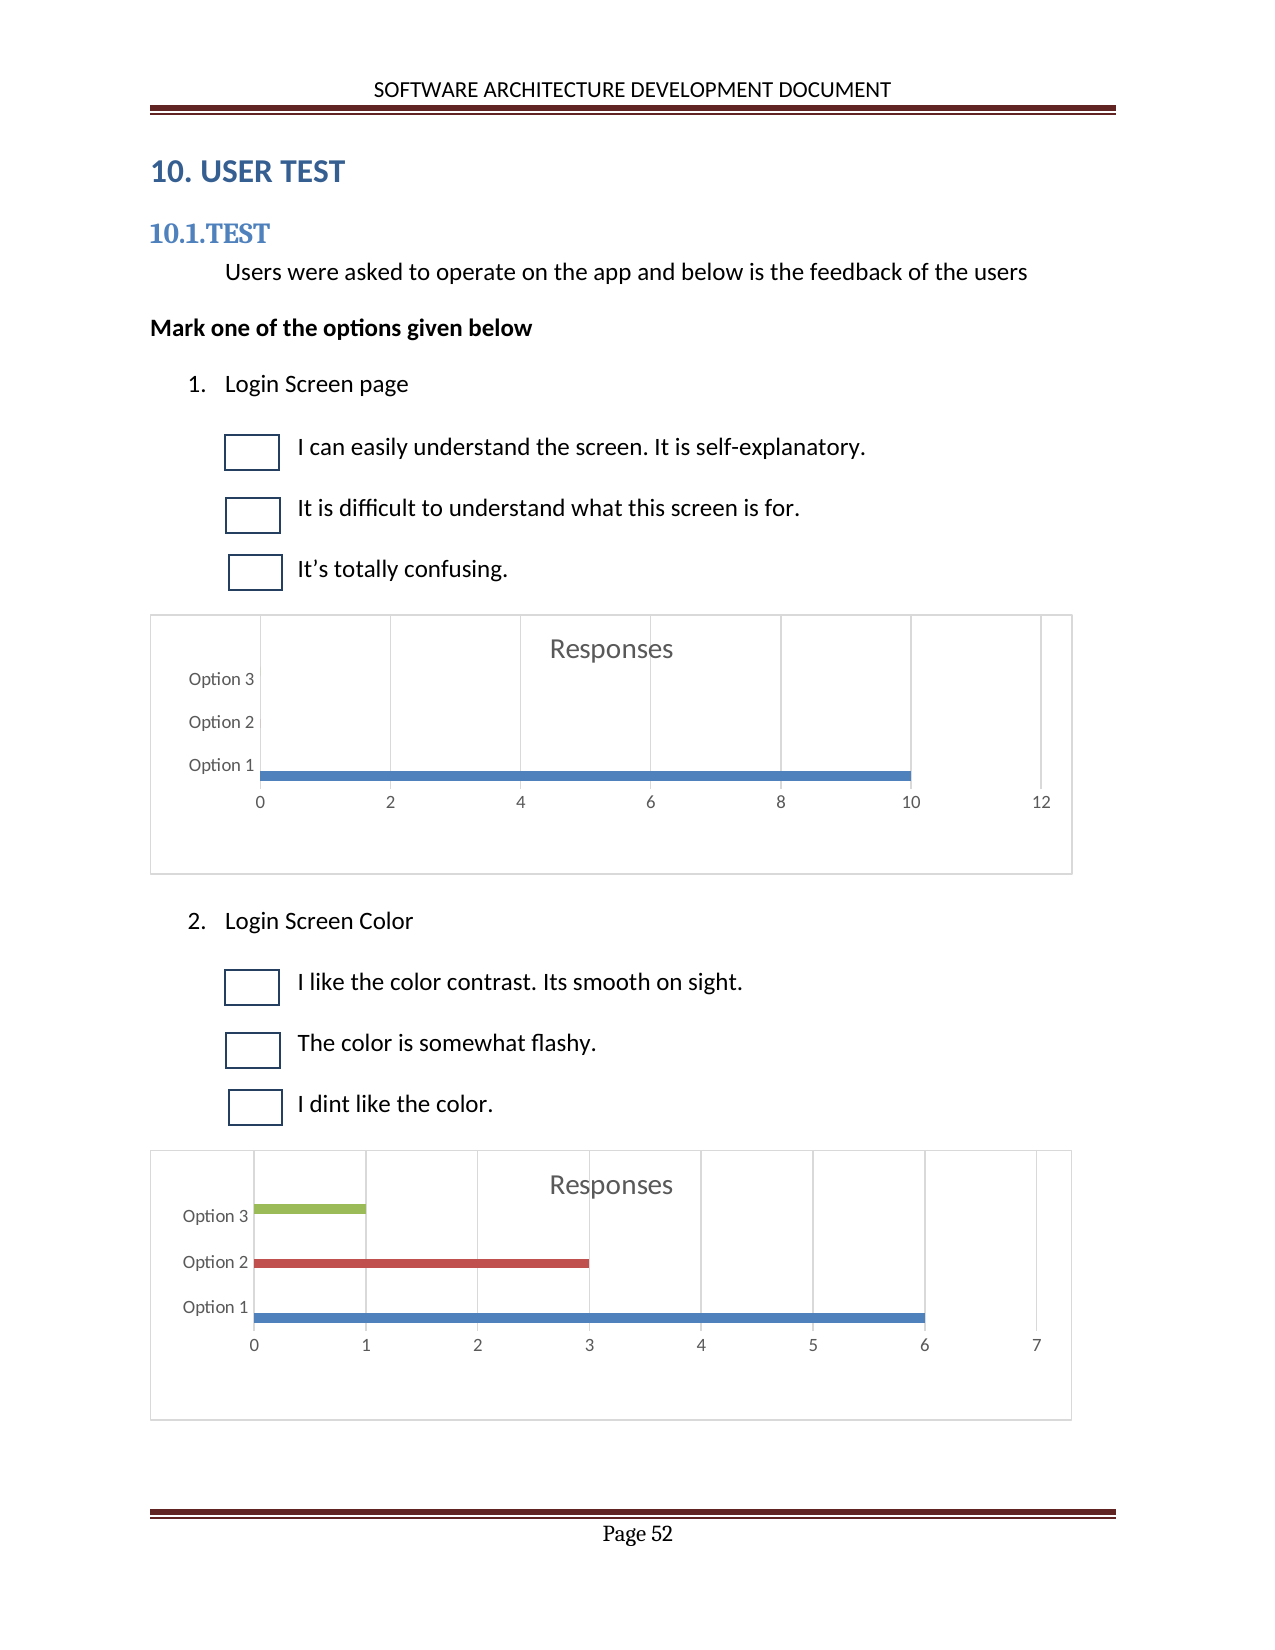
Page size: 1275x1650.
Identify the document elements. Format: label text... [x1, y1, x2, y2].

list I like the color contrast. Its smooth on sight. [297, 966, 1116, 997]
subtitle 10. USER TEST [150, 150, 1116, 191]
list I can easily understand the screen. It is self-explanatory. [297, 431, 1116, 462]
list Login Screen page [187, 368, 1116, 398]
list The color is somewhat flashy. [297, 1027, 1116, 1058]
list It is difficult to understand what this screen is for. [297, 492, 1116, 523]
list I dint like the color. [297, 1088, 1116, 1119]
list It’s totally confusing. [297, 553, 1116, 584]
text Mark one of the options given below [150, 312, 1116, 342]
list Login Screen Color [187, 905, 1116, 936]
subtitle 10.1.TEST [150, 218, 1116, 251]
text Users were asked to operate on the app and below is the feedback of the users [150, 256, 1116, 287]
